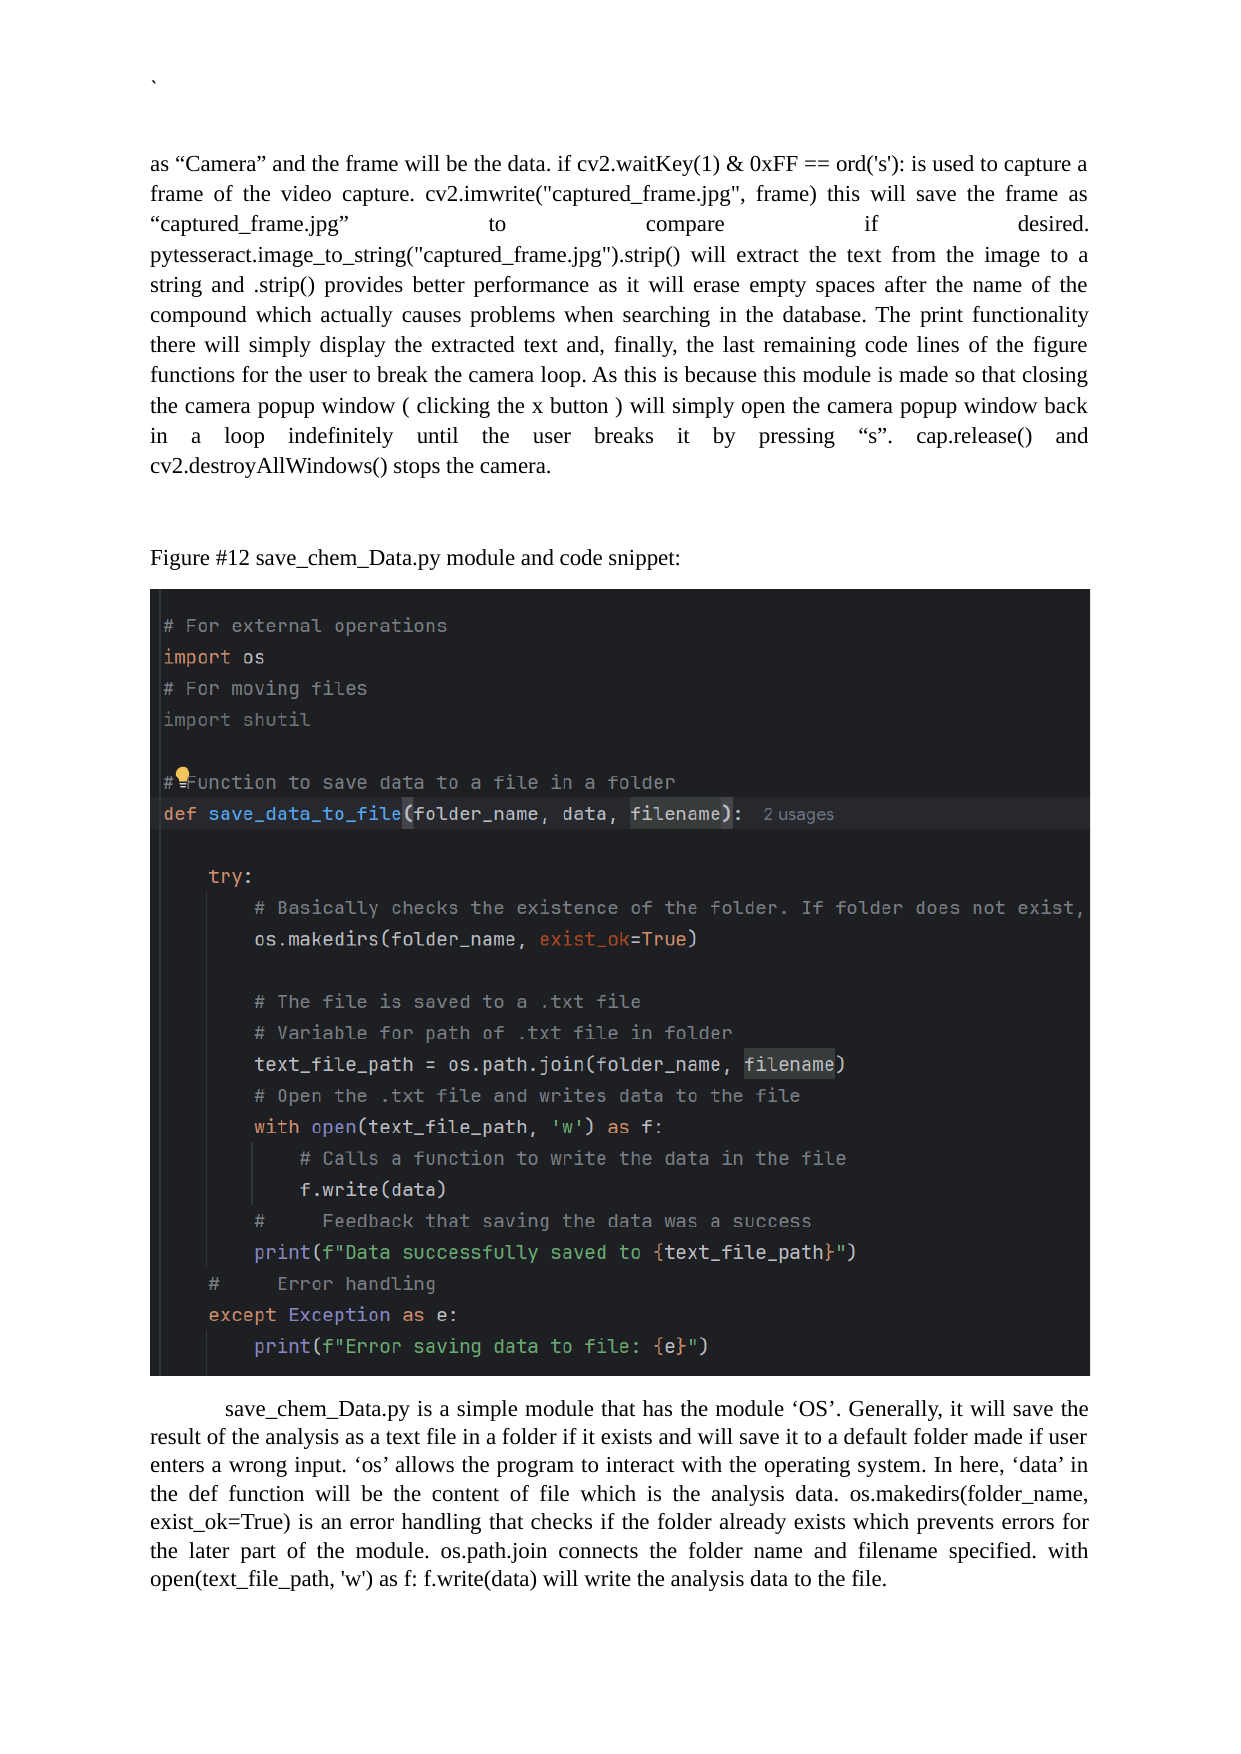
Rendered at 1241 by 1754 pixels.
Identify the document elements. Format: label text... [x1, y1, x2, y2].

picture [150, 589, 1091, 1376]
text save_chem_Data.py is a simple module that has the module ‘OS’. Generally, it will save the result of the analysis as a text file in a folder if it exists and will save it to a default folder made if user enters a wrong input. ‘os’ allows the program to interact with the operating system. In here, ‘data’ in the def function will be the content of file which is the analysis data. os.makedirs(folder_name, exist_ok=True) is an error handling that checks if the folder already exists which prevents errors for the later part of the module. os.path.join connects the folder name and filename specified. with open(text_file_path, 'w') as f: f.write(data) will write the analysis data to the file. [150, 1394, 1090, 1592]
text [150, 150, 1090, 478]
text Figure #12 save_chem_Data.py module and code snippet: [150, 544, 1090, 570]
